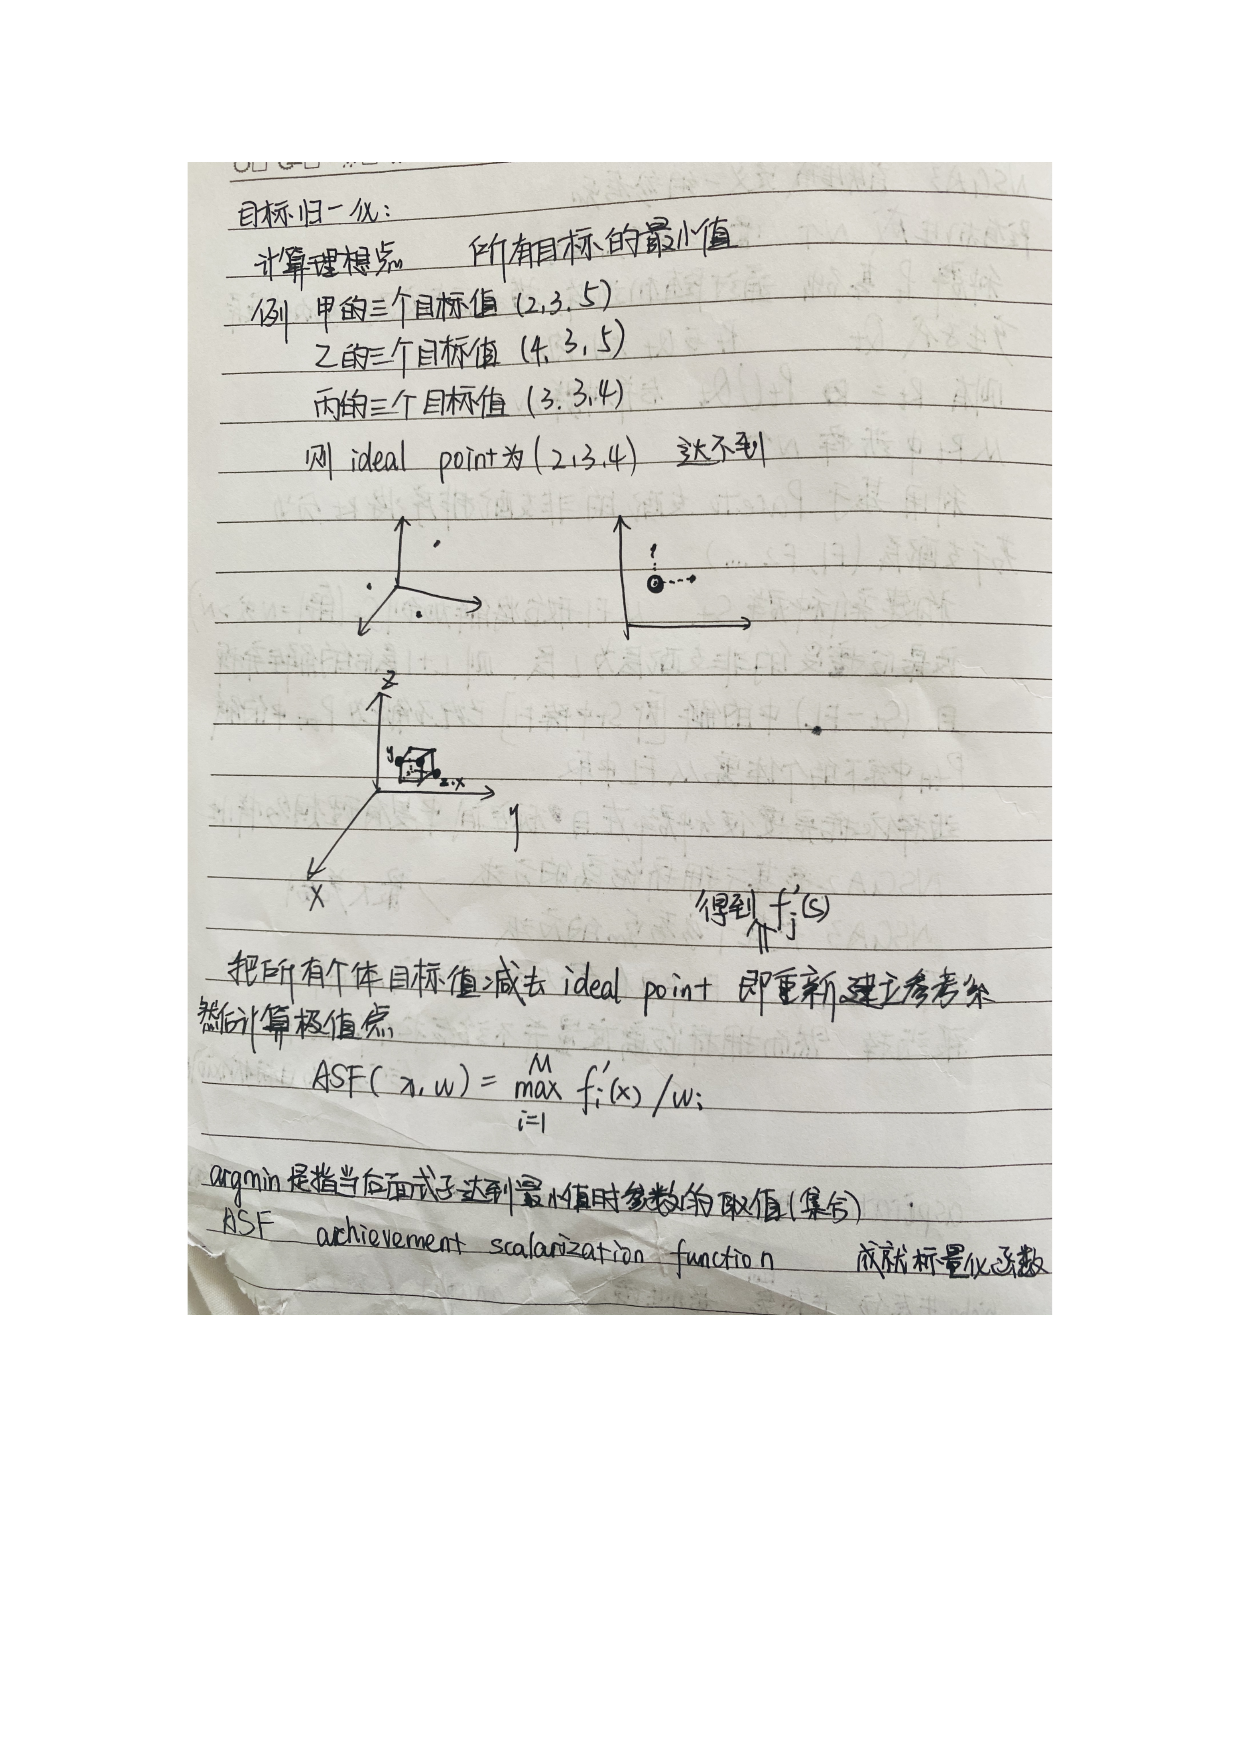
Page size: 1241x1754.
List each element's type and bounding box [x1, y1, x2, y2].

picture [187, 162, 1053, 1315]
